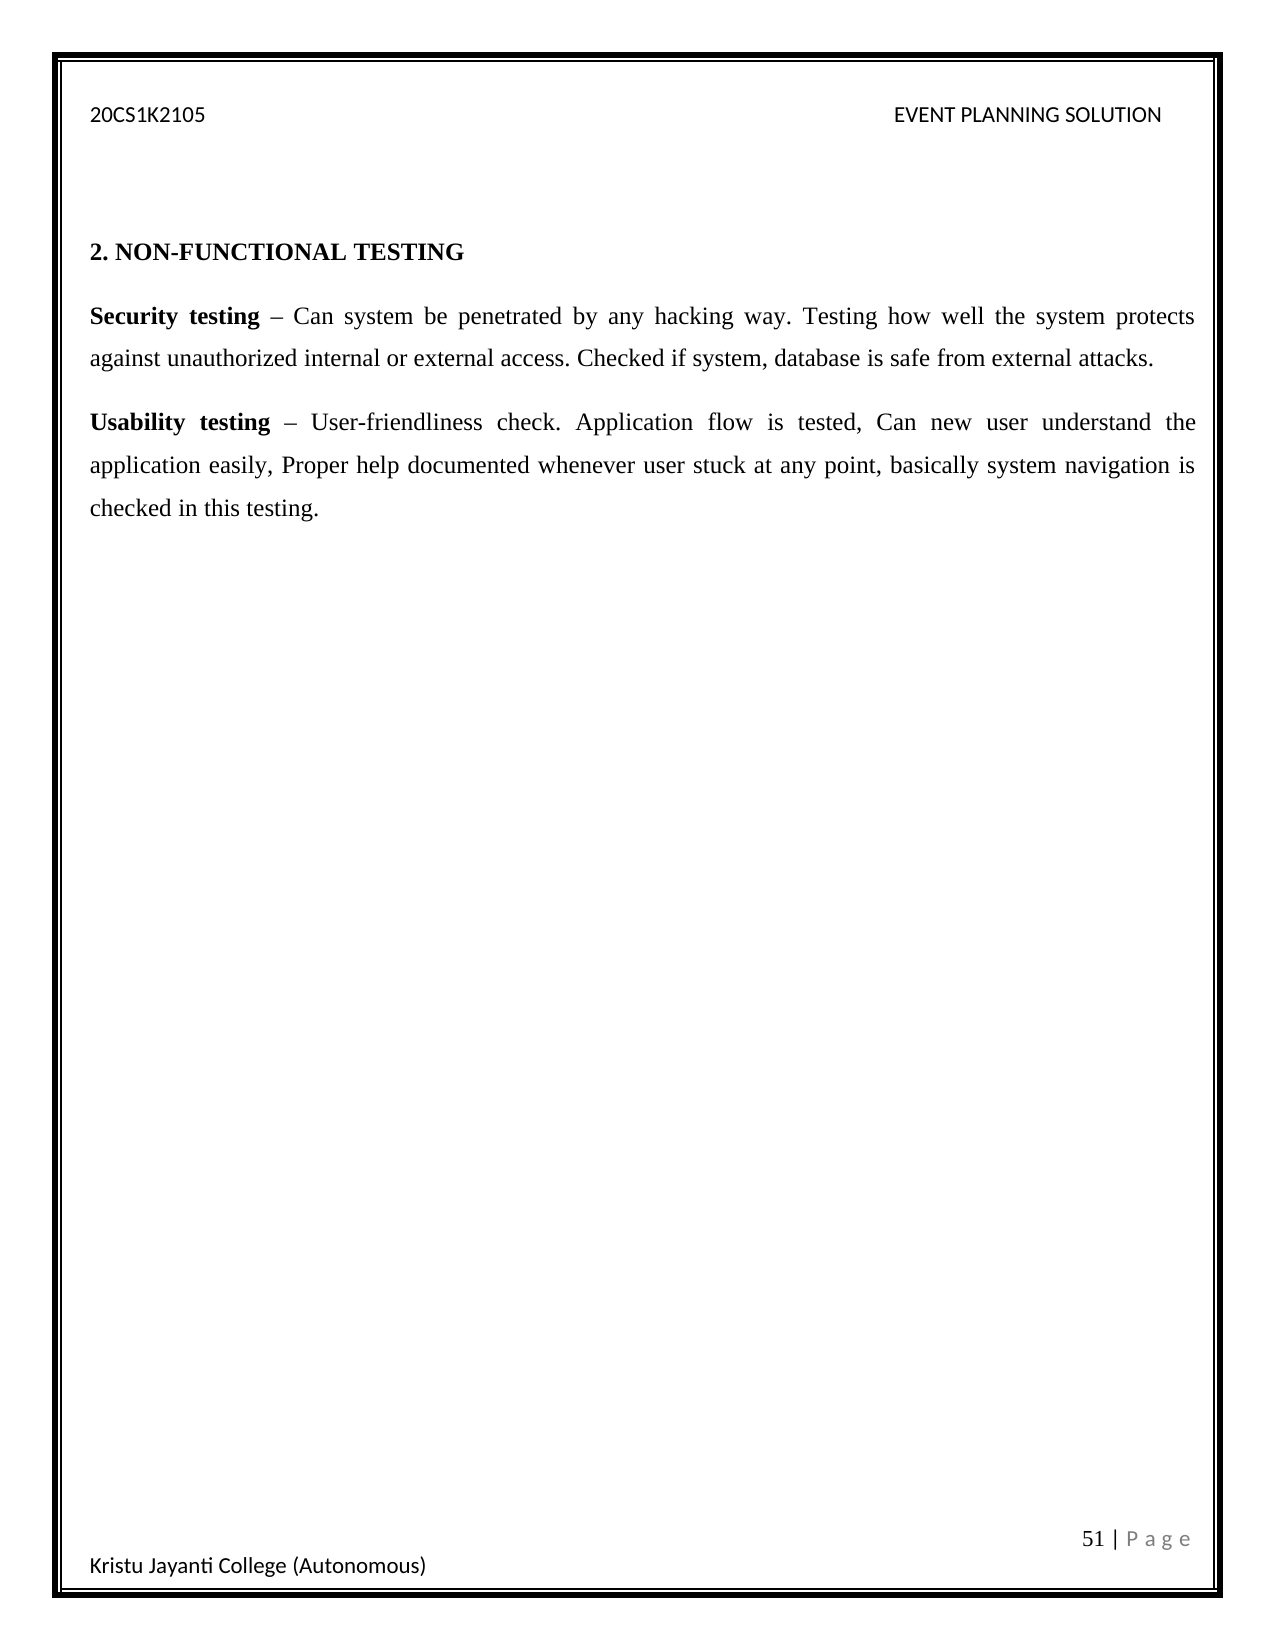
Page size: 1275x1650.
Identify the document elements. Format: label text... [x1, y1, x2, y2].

text Security testing – Can system be penetrated by any hacking way. Testing how well the system protects against unauthorized internal or external access. Checked if system, database is safe from external attacks. [89, 301, 1197, 372]
subtitle NON-FUNCTIONAL TESTING [89, 237, 1210, 266]
text Usability testing – User-friendliness check. Application flow is tested, Can new user understand the application easily, Proper help documented whenever user stuck at any point, basically system navigation is checked in this testing. [89, 407, 1196, 522]
